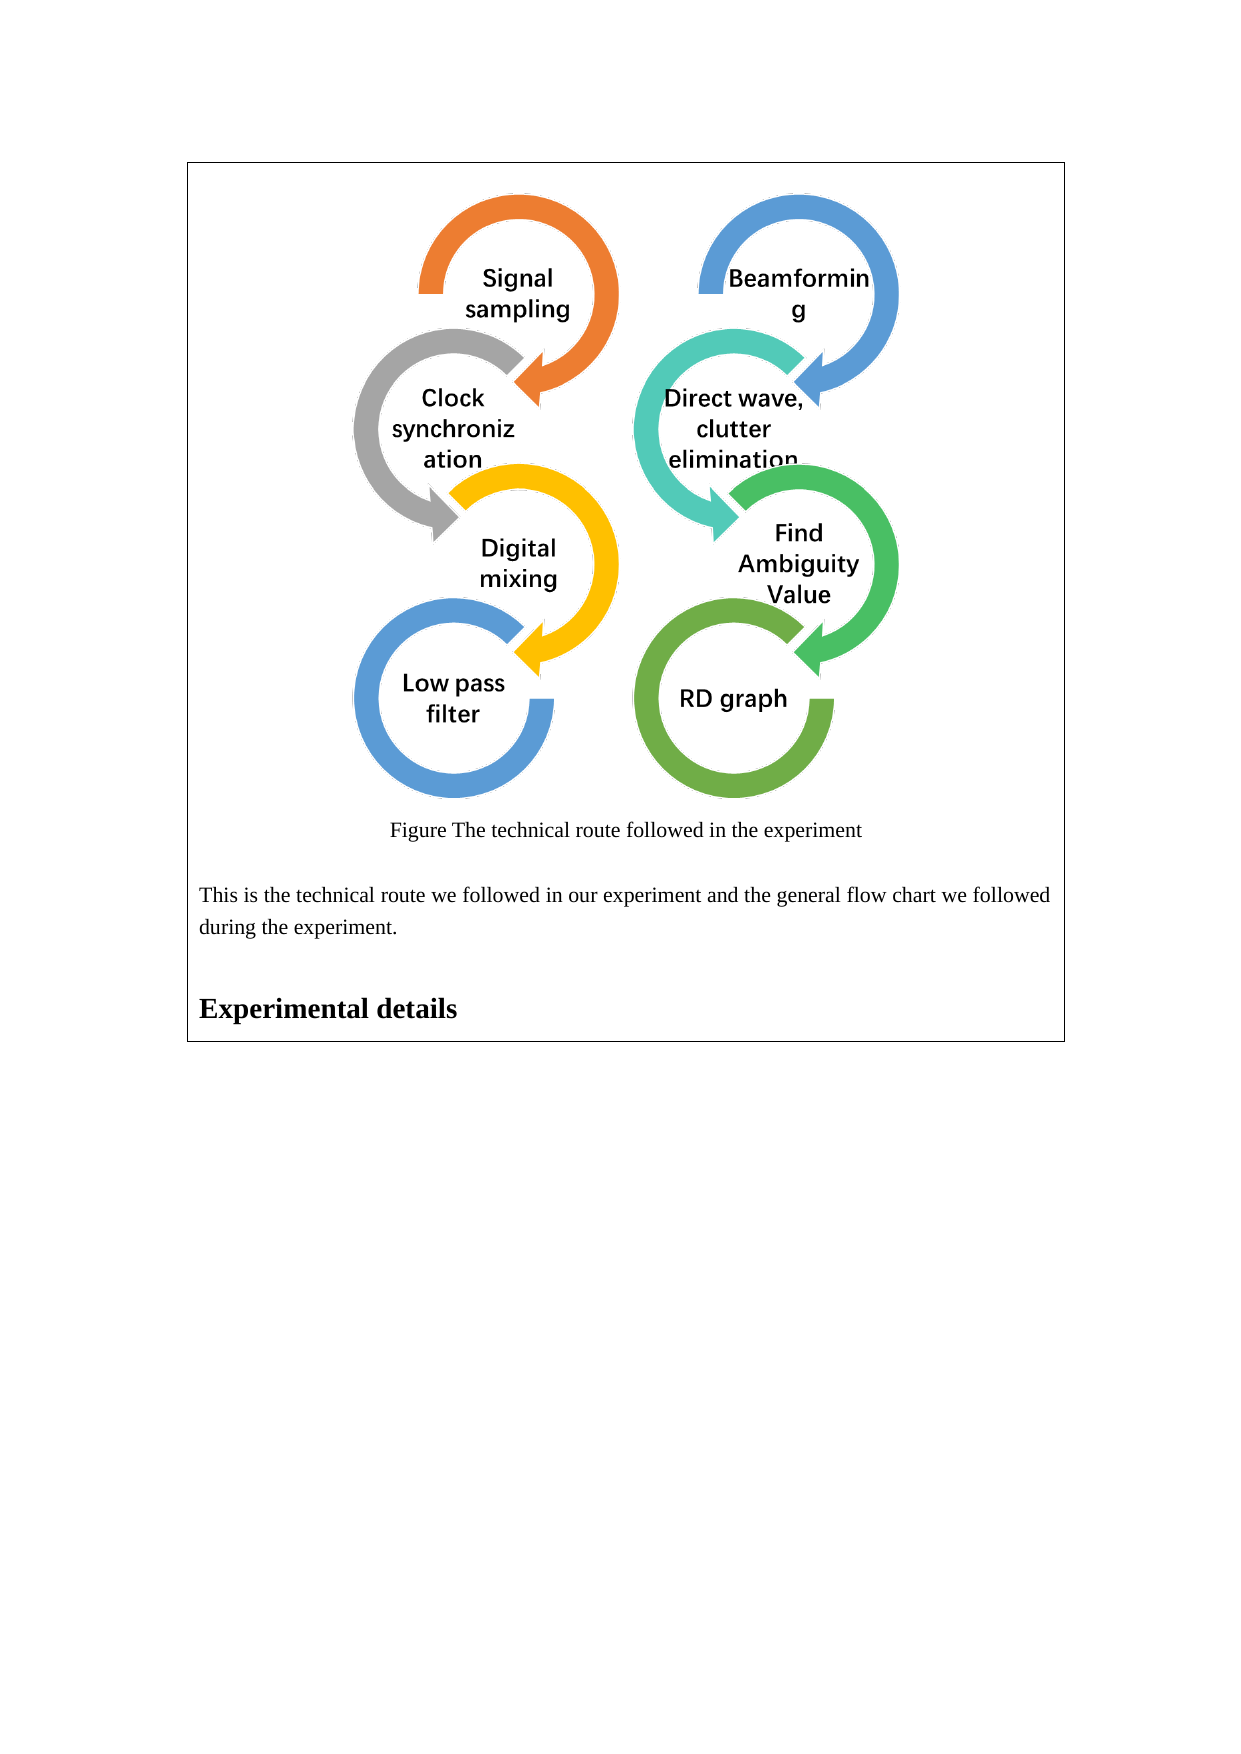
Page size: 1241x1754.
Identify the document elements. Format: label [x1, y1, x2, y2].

picture [220, 177, 1032, 799]
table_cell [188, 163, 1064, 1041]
